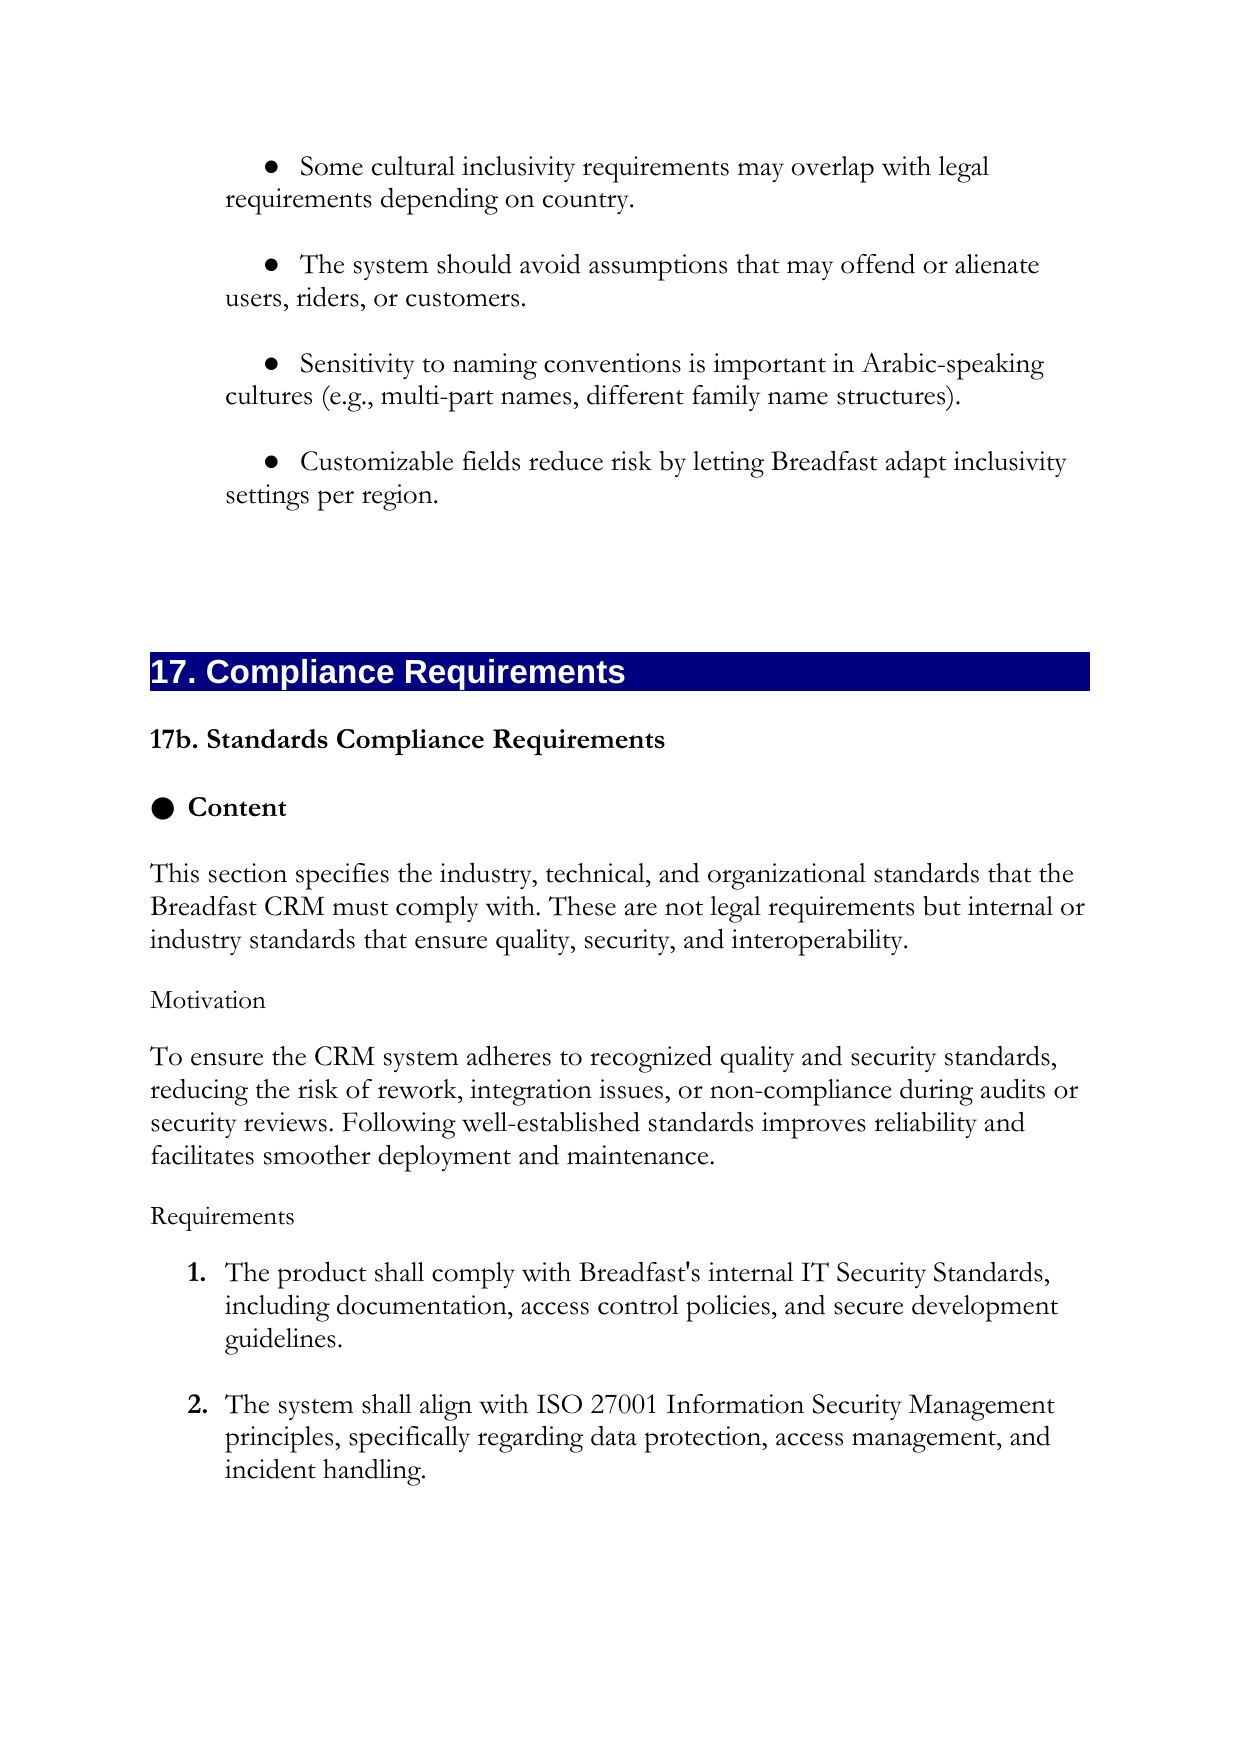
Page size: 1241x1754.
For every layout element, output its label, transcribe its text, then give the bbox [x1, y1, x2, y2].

text To ensure the CRM system adheres to recognized quality and security standards, reducing the risk of rework, integration issues, or non-compliance during audits or security reviews. Following well-established standards improves reliability and facilitates smoother deployment and maintenance. [150, 1041, 1090, 1172]
subtitle 17b. Standards Compliance Requirements [150, 723, 1090, 756]
subtitle Requirements [150, 1201, 1090, 1232]
text This section specifies the industry, technical, and organizational standards that the Breadfast CRM must comply with. These are not legal requirements but internal or industry standards that ensure quality, security, and interoperability. [150, 858, 1090, 956]
subtitle The system should avoid assumptions that may offend or alienate users, riders, or customers. [225, 248, 1090, 347]
subtitle Some cultural inclusivity requirements may overlap with legal requirements depending on country. [225, 150, 1090, 248]
subtitle Customizable fields reduce risk by letting Breadfast adapt inclusivity settings per region. [225, 445, 1090, 511]
list The product shall comply with Breadfast's internal IT Security Standards, including documentation, access control policies, and secure development guidelines. [187, 1257, 1090, 1388]
subtitle Sensitivity to naming conventions is important in Arabic-speaking cultures (e.g., multi-part names, different family name structures). [225, 347, 1090, 445]
list The system shall align with ISO 27001 Information Security Management principles, specifically regarding data protection, access management, and incident handling. [187, 1388, 1090, 1519]
list Content [150, 773, 1090, 833]
subtitle 17. Compliance Requirements [150, 652, 1090, 691]
subtitle Motivation [150, 985, 1090, 1016]
